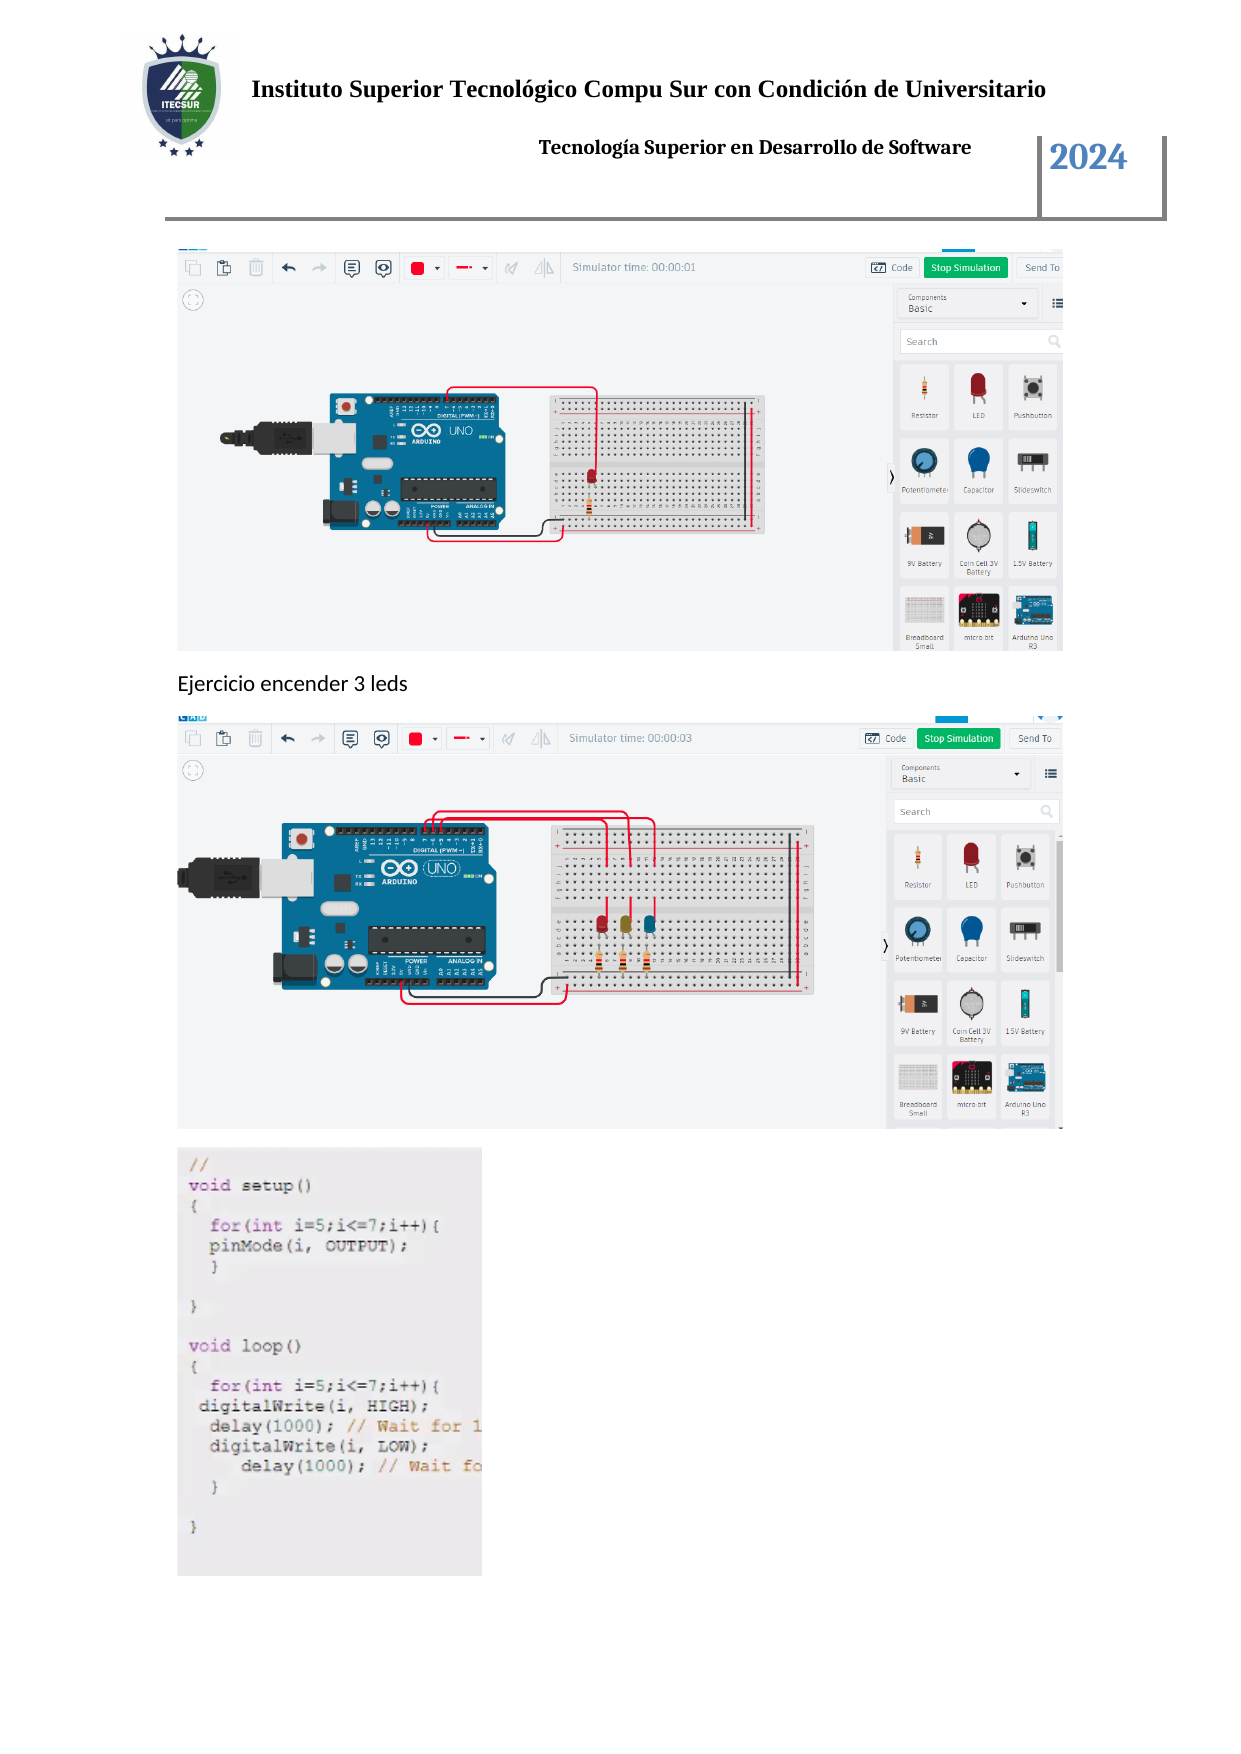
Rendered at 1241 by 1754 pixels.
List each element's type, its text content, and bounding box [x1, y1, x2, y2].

picture [177, 1147, 482, 1576]
text Ejercicio encender 3 leds [177, 669, 1063, 697]
picture [177, 249, 1063, 651]
picture [177, 716, 1063, 1129]
picture [119, 34, 242, 157]
